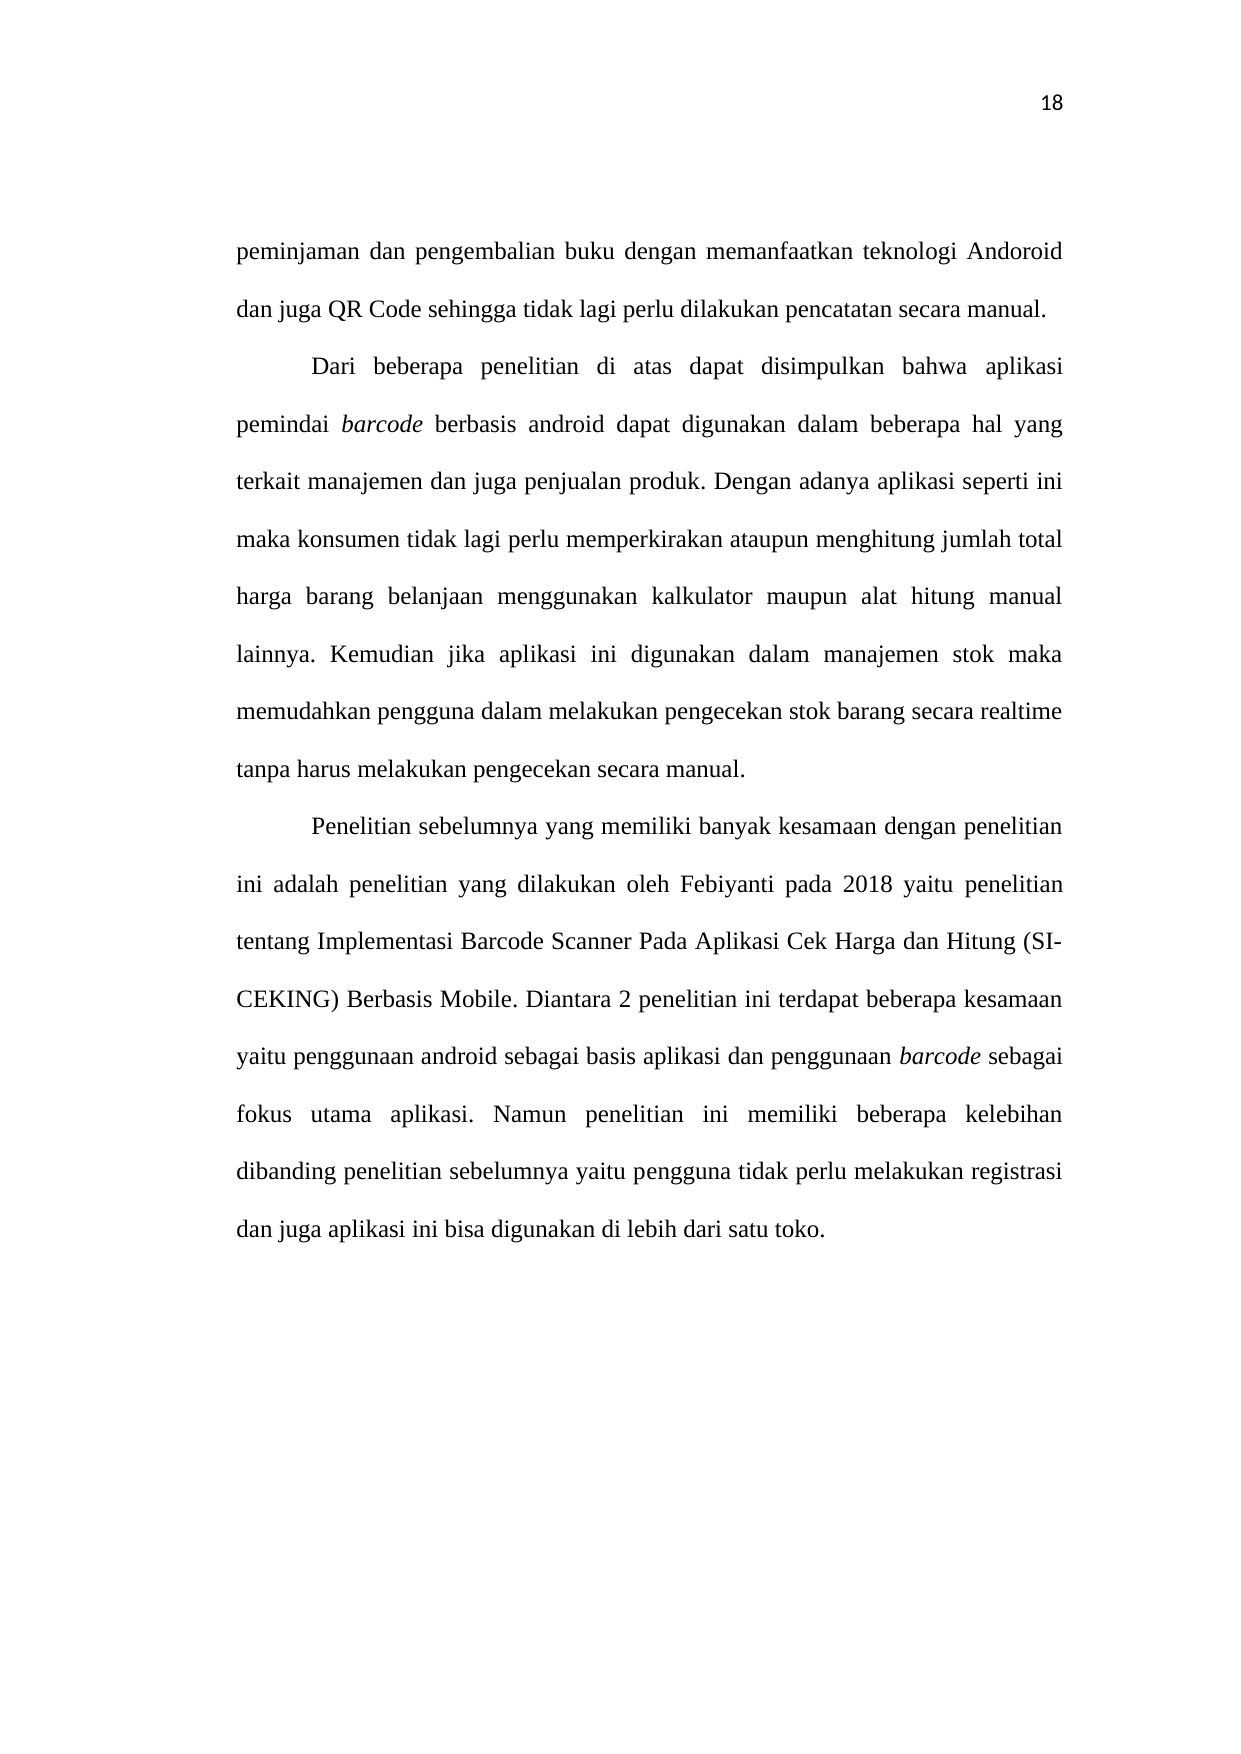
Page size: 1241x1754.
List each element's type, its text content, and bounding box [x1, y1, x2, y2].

text Penelitian sebelumnya yang memiliki banyak kesamaan dengan penelitian ini adalah penelitian yang dilakukan oleh Febiyanti pada 2018 yaitu penelitian tentang Implementasi Barcode Scanner Pada Aplikasi Cek Harga dan Hitung (SI-CEKING) Berbasis Mobile. Diantara 2 penelitian ini terdapat beberapa kesamaan yaitu penggunaan android sebagai basis aplikasi dan penggunaan barcode sebagai fokus utama aplikasi. Namun penelitian ini memiliki beberapa kelebihan dibanding penelitian sebelumnya yaitu pengguna tidak perlu melakukan registrasi dan juga aplikasi ini bisa digunakan di lebih dari satu toko. [236, 811, 1063, 1242]
text Dari beberapa penelitian di atas dapat disimpulkan bahwa aplikasi pemindai barcode berbasis android dapat digunakan dalam beberapa hal yang terkait manajemen dan juga penjualan produk. Dengan adanya aplikasi seperti ini maka konsumen tidak lagi perlu memperkirakan ataupun menghitung jumlah total harga barang belanjaan menggunakan kalkulator maupun alat hitung manual lainnya. Kemudian jika aplikasi ini digunakan dalam manajemen stok maka memudahkan pengguna dalam melakukan pengecekan stok barang secara realtime tanpa harus melakukan pengecekan secara manual. [236, 351, 1063, 782]
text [236, 236, 1063, 322]
